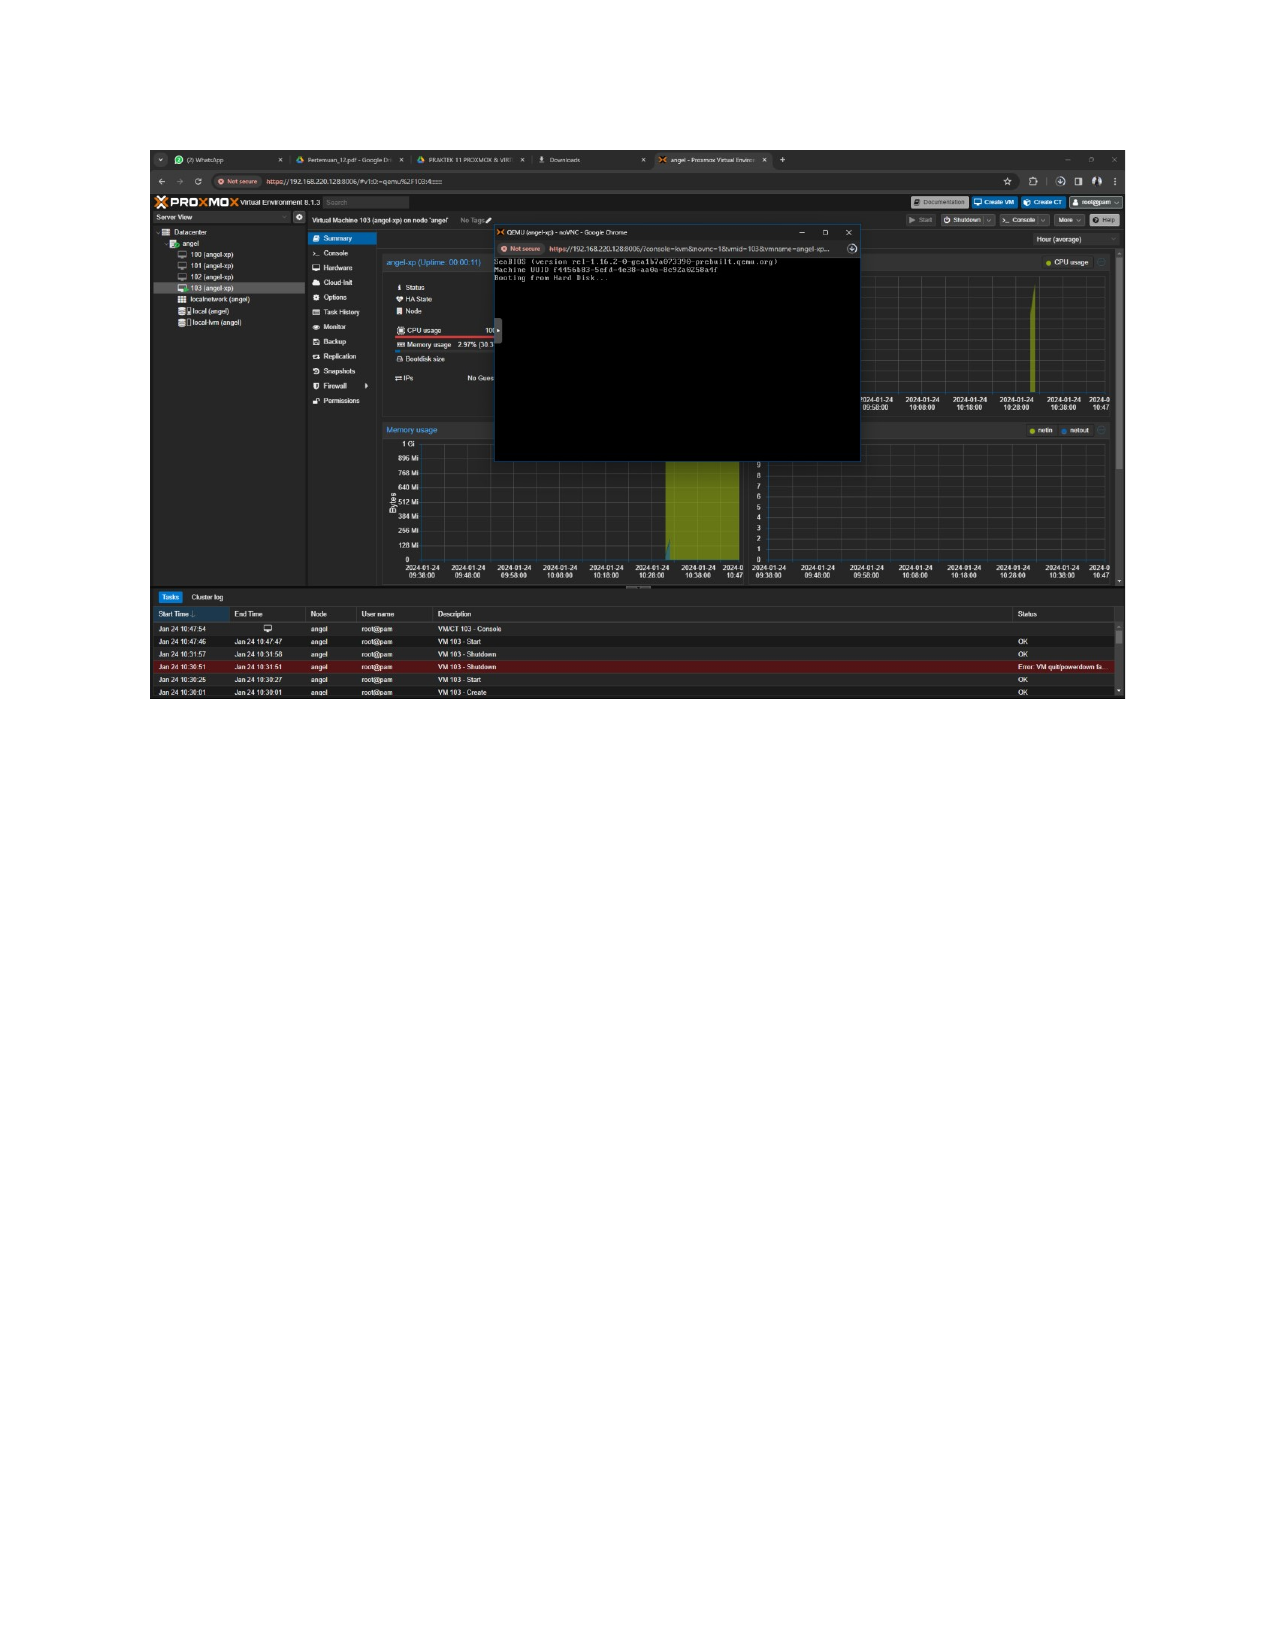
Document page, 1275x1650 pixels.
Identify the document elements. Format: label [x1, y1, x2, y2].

picture [150, 150, 1125, 699]
